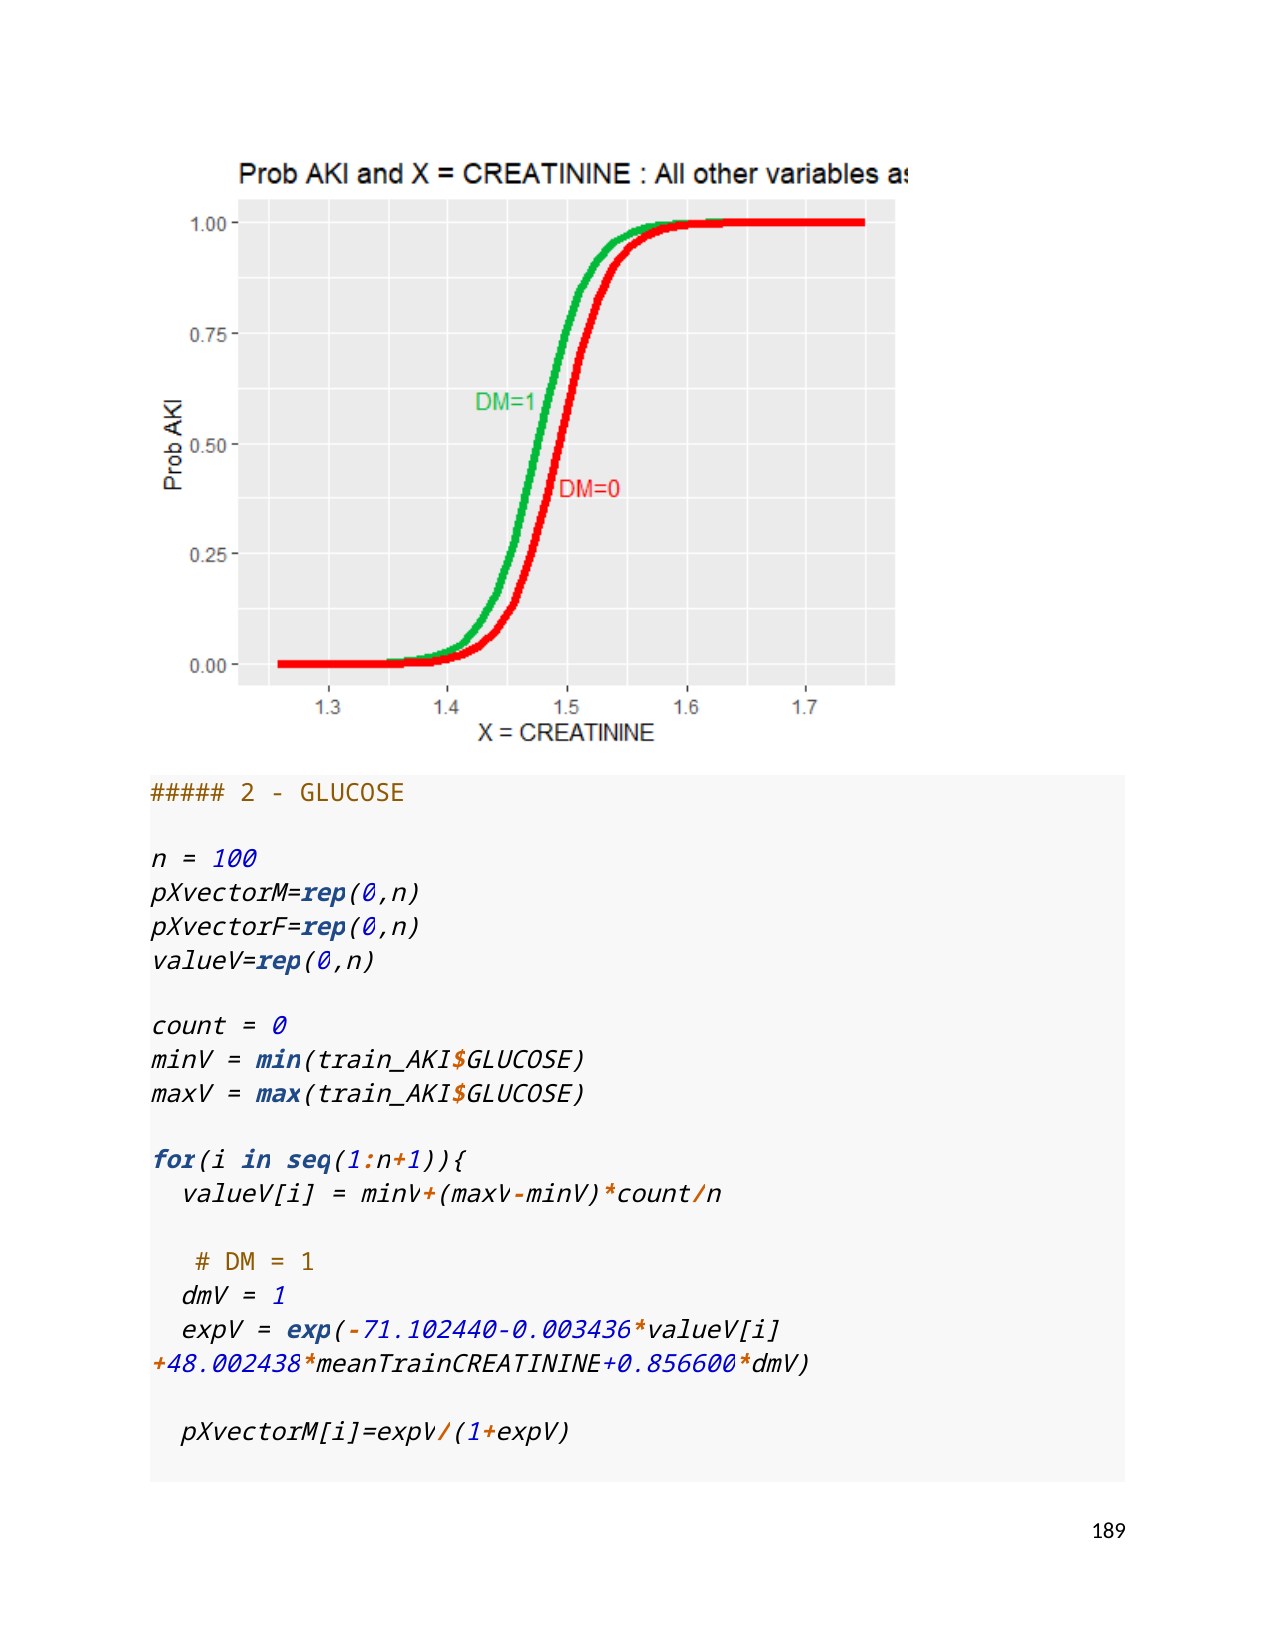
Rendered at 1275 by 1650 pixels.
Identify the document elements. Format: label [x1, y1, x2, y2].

text [150, 775, 1125, 1482]
picture [150, 150, 908, 757]
